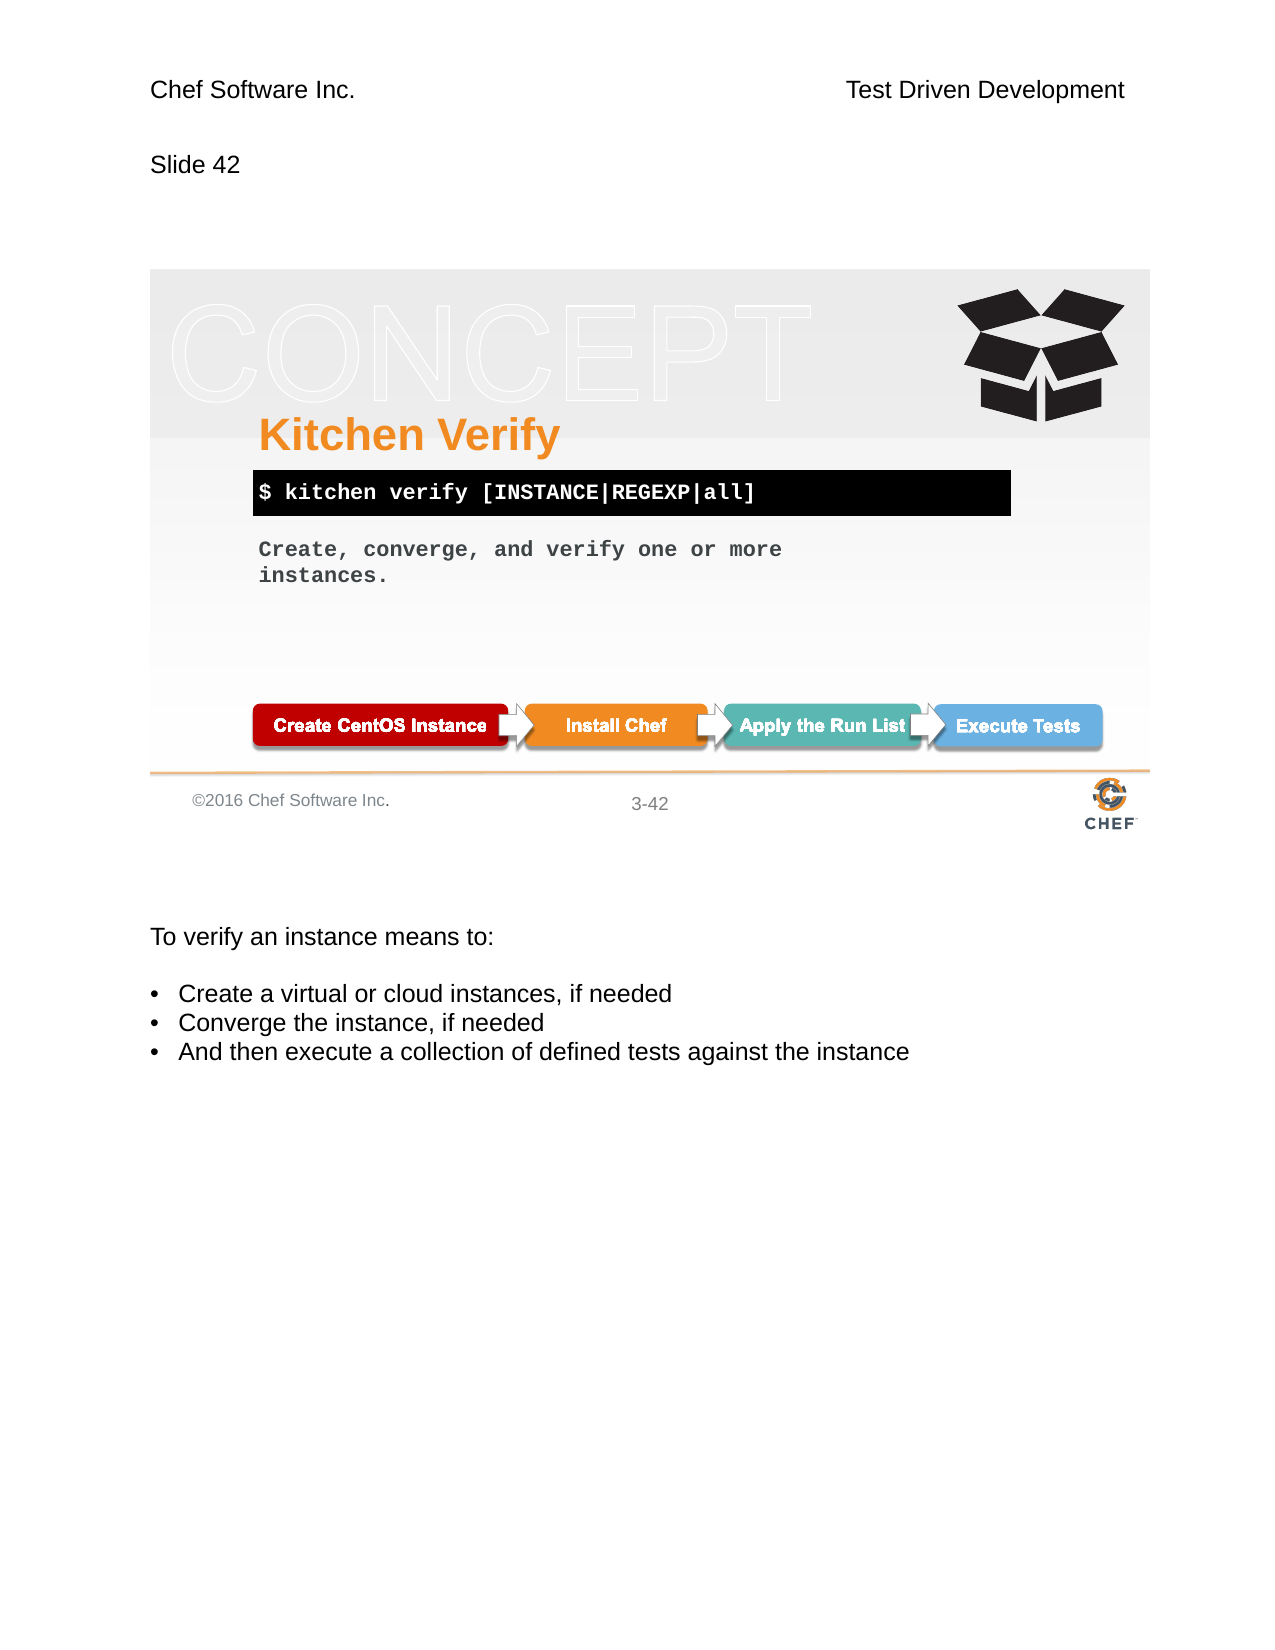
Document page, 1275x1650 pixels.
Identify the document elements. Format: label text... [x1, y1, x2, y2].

text To verify an instance means to: [150, 921, 1125, 950]
list Converge the instance, if needed [150, 1008, 1125, 1036]
text Slide 42 [150, 150, 1125, 179]
list And then execute a collection of defined tests against the instance [150, 1036, 1125, 1065]
list Create a virtual or cloud instances, if needed [150, 979, 1125, 1008]
